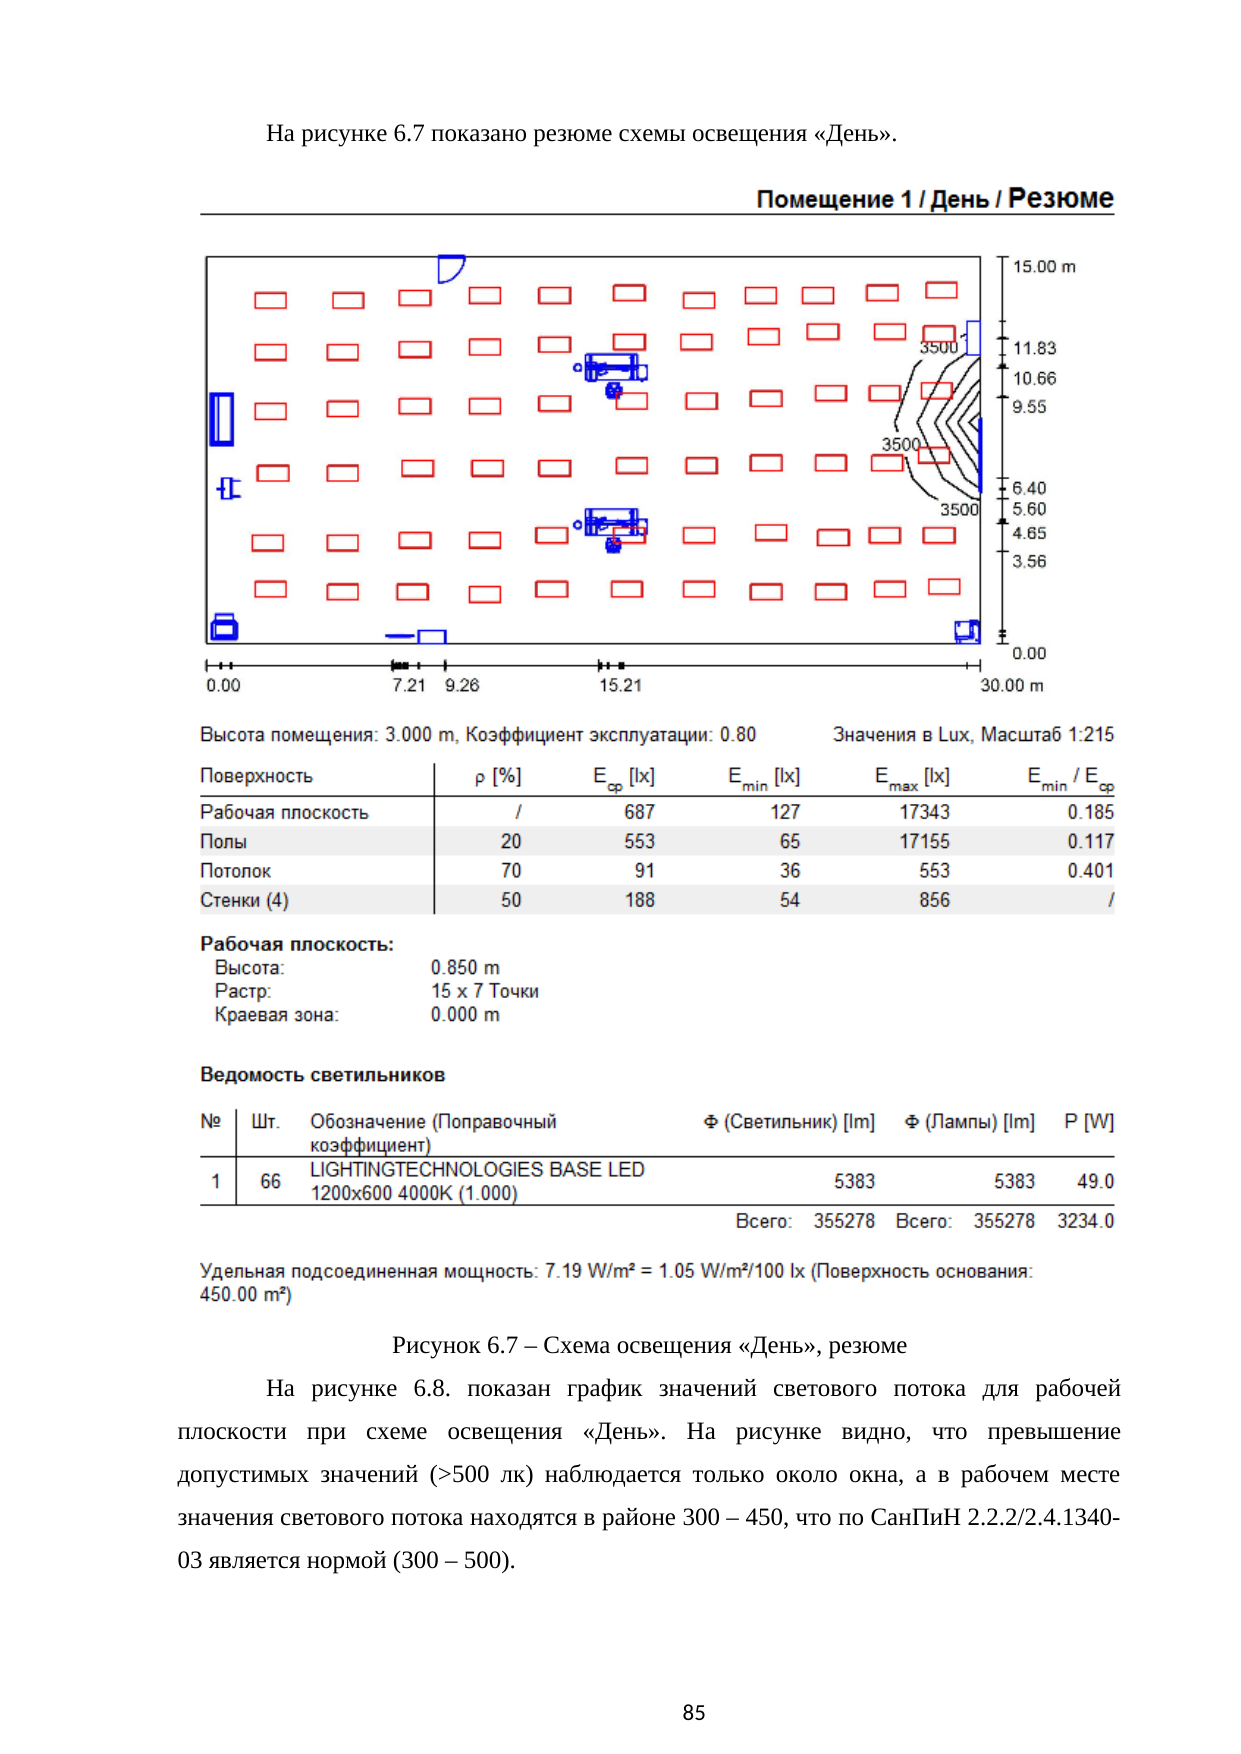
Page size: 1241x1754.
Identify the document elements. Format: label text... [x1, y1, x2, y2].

text Рисунок 6.7 ‒ Схема освещения «День», резюме [177, 1330, 1122, 1358]
picture [177, 161, 1128, 1316]
text На рисунке 6.7 показано резюме схемы освещения «День». [177, 118, 1122, 147]
text На рисунке 6.8. показан график значений светового потока для рабочей плоскости при схеме освещения «День». На рисунке видно, что превышение допустимых значений (>500 лк) наблюдается только около окна, а в рабочем месте значения светового потока находятся в районе 300 – 450, что по СанПиН 2.2.2/2.4.1340-03 является нормой (300 – 500). [177, 1373, 1122, 1574]
